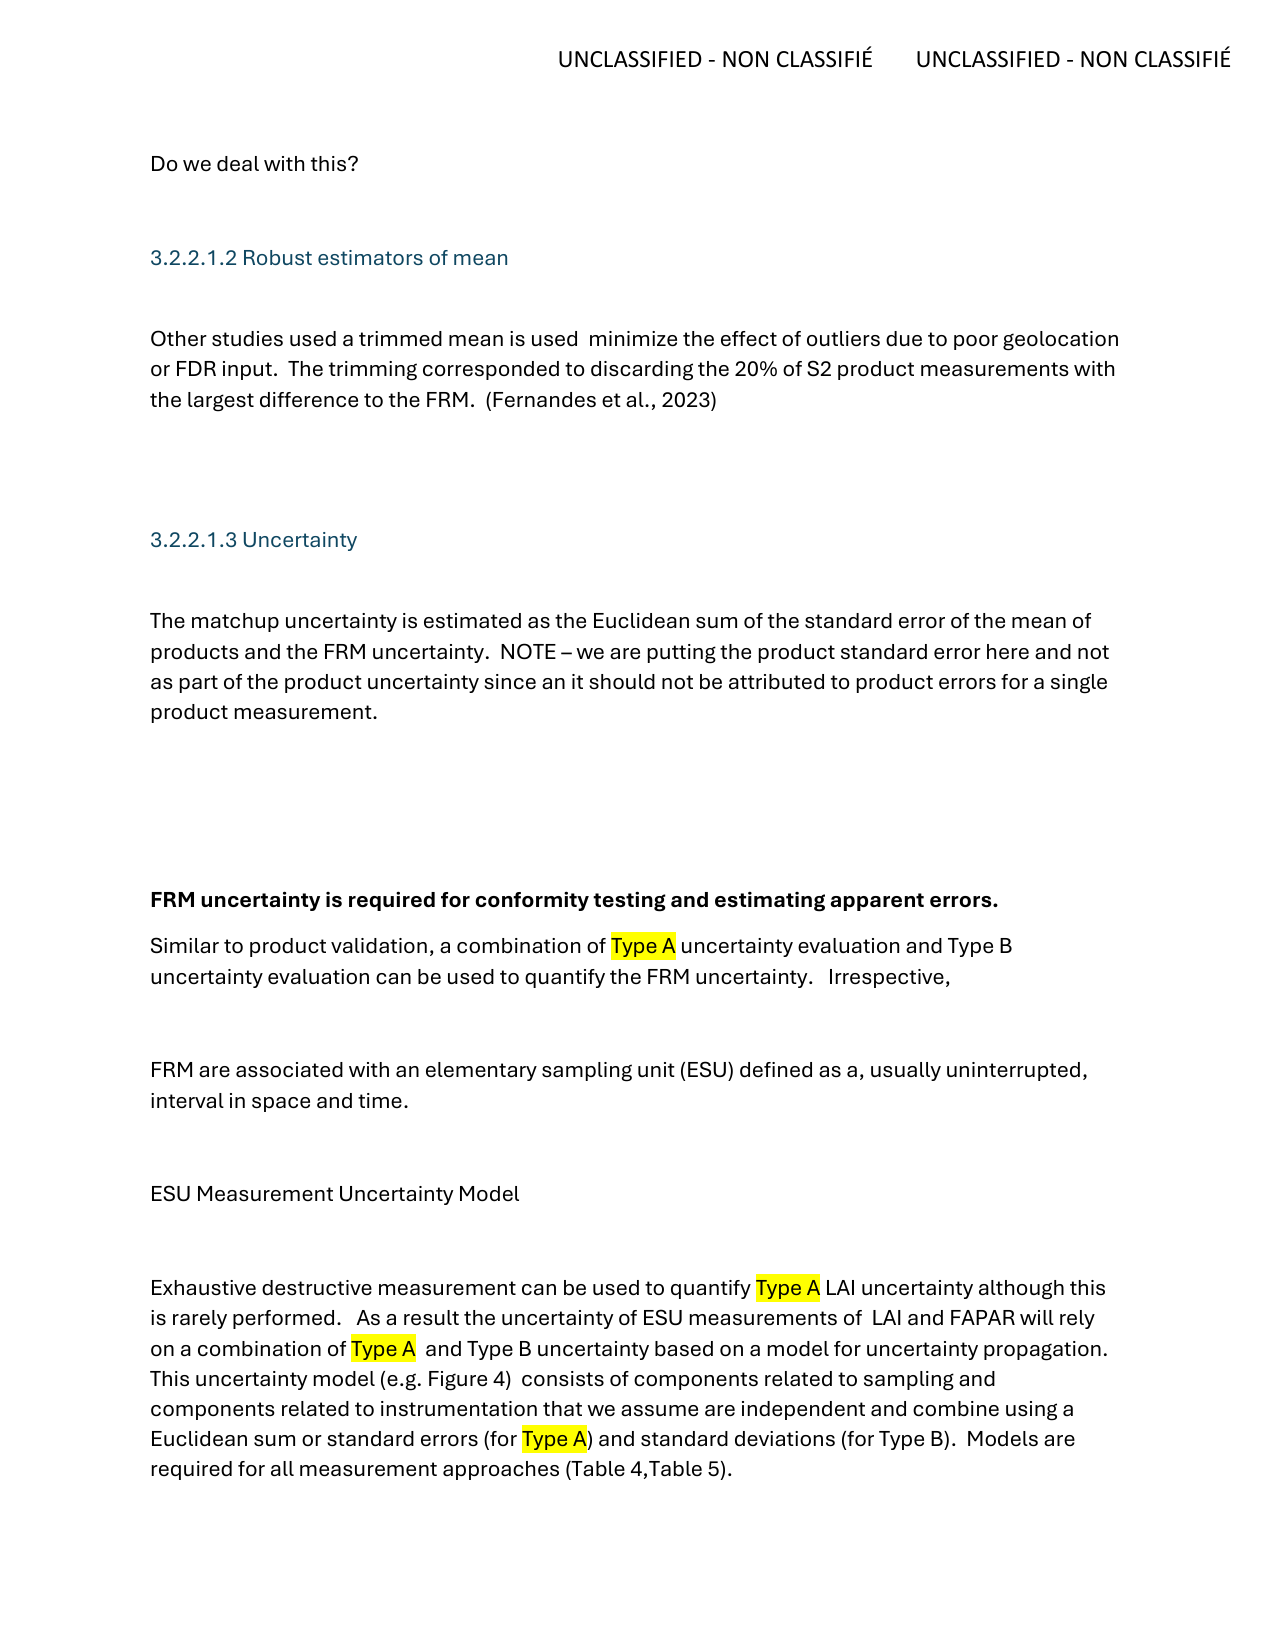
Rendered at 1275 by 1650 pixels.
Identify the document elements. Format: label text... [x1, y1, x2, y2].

text Similar to product validation, a combination of Type A uncertainty evaluation and Type B uncertainty evaluation can be used to quantify the FRM uncertainty. Irrespective, [150, 932, 1125, 991]
text The matchup uncertainty is estimated as the Euclidean sum of the standard error of the mean of products and the FRM uncertainty. NOTE – we are putting the product standard error here and not as part of the product uncertainty since an it should not be attributed to product errors for a single product measurement. [150, 607, 1125, 726]
text FRM uncertainty is required for conformity testing and estimating apparent errors. [150, 885, 1125, 913]
subtitle 3.2.2.1.3 Uncertainty [150, 526, 1125, 554]
subtitle 3.2.2.1.2 Robust estimators of mean [150, 244, 1125, 272]
text ESU Measurement Uncertainty Model [150, 1180, 1125, 1208]
text FRM are associated with an elementary sampling unit (ESU) defined as a, usually uninterrupted, interval in space and time. [150, 1056, 1125, 1114]
text Other studies used a trimmed mean is used minimize the effect of outliers due to poor geolocation or FDR input. The trimming corresponded to discarding the 20% of S2 product measurements with the largest difference to the FRM. (Fernandes et al., 2023) [150, 325, 1125, 413]
text Exhaustive destructive measurement can be used to quantify Type A LAI uncertainty although this is rarely performed. As a result the uncertainty of ESU measurements of LAI and FAPAR will rely on a combination of Type A and Type B uncertainty based on a model for uncertainty propagation. This uncertainty model (e.g. Figure 4) consists of components related to sampling and components related to instrumentation that we assume are independent and combine using a Euclidean sum or standard errors (for Type A) and standard deviations (for Type B). Models are required for all measurement approaches (Table 4,Table 5). [150, 1274, 1125, 1483]
text Do we deal with this? [150, 150, 1125, 178]
